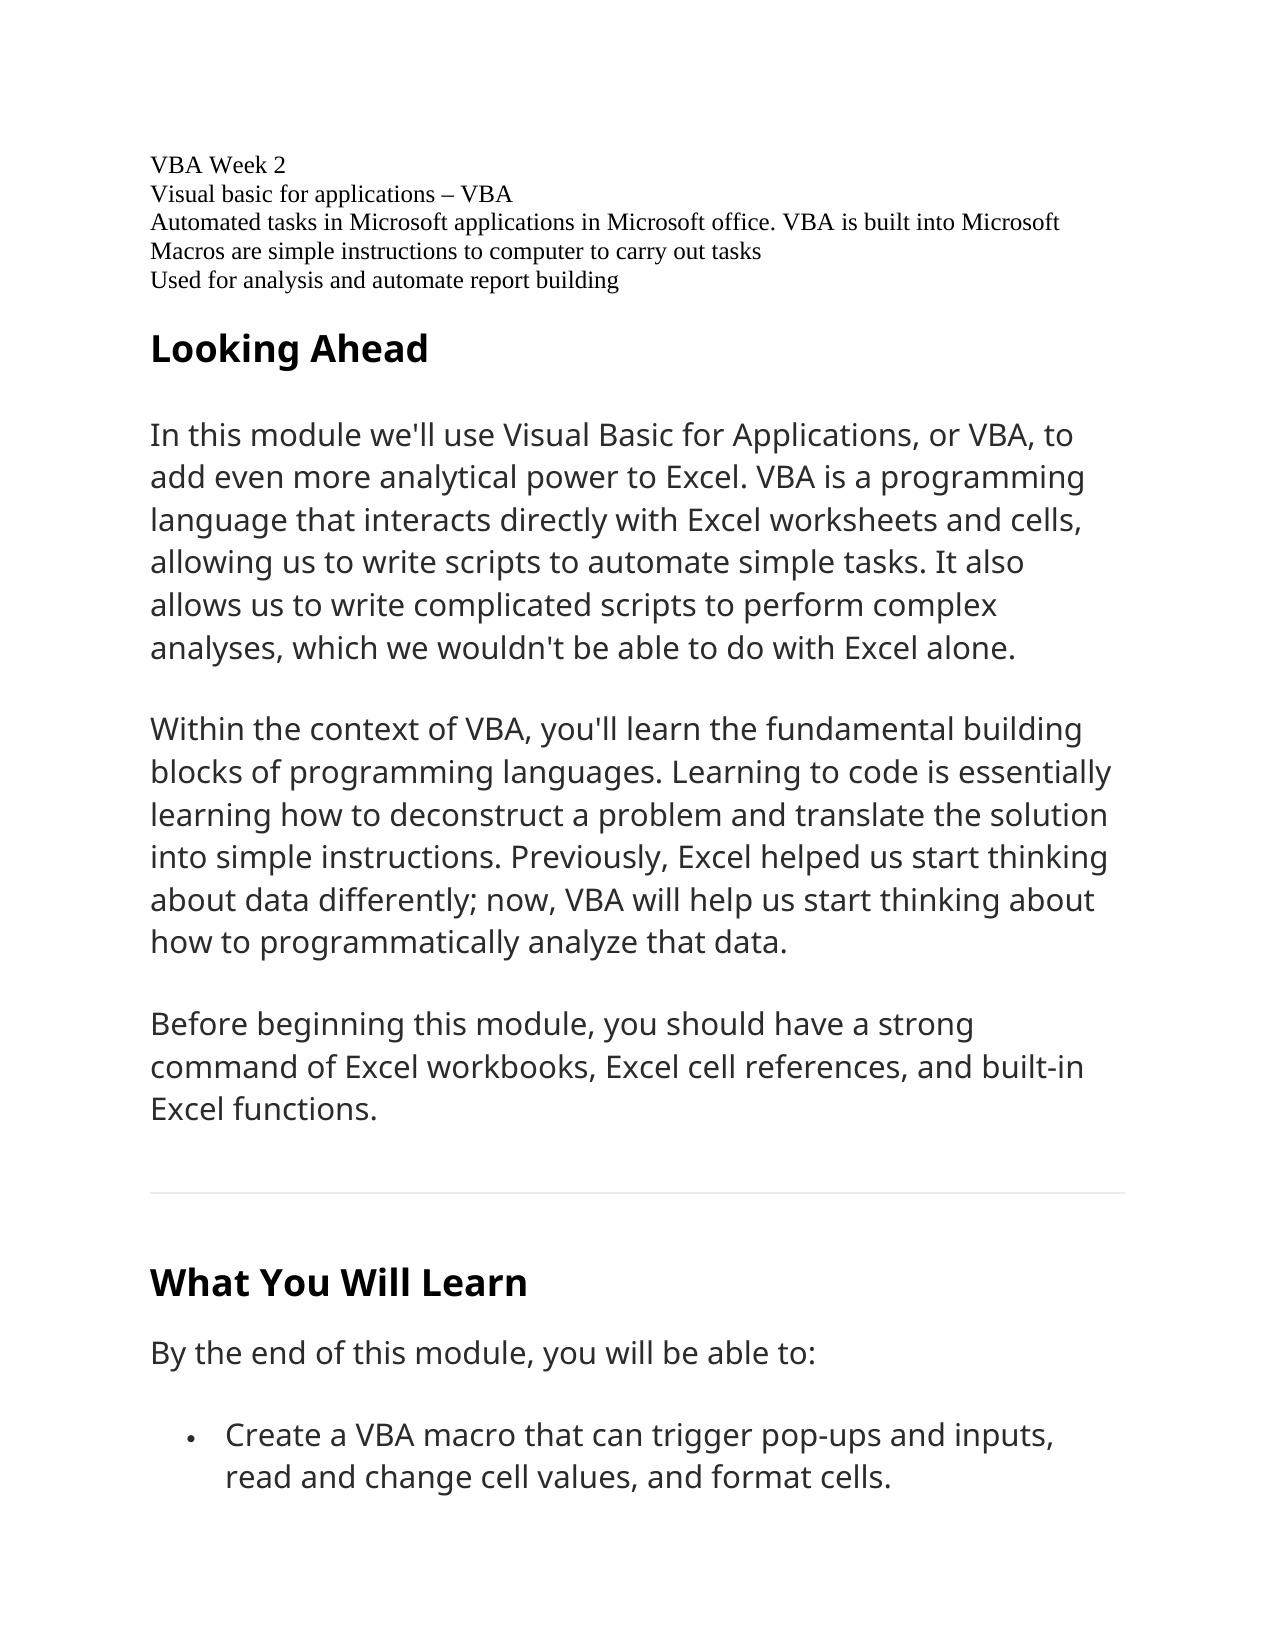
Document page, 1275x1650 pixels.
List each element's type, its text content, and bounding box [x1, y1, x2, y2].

text Within the context of VBA, you'll learn the fundamental building blocks of programming languages. Learning to code is essentially learning how to deconstruct a problem and translate the solution into simple instructions. Previously, Excel helped us start thinking about data differently; now, VBA will help us start thinking about how to programmatically analyze that data. [150, 707, 1125, 963]
text Before beginning this module, you should have a strong command of Excel workbooks, Excel cell references, and built-in Excel functions. [150, 1002, 1125, 1130]
text In this module we'll use Visual Basic for Applications, or VBA, to add even more analytical power to Excel. VBA is a programming language that interacts directly with Excel worksheets and cells, allowing us to write scripts to automate simple tasks. It also allows us to write complicated scripts to perform complex analyses, which we wouldn't be able to do with Excel alone. [150, 413, 1125, 668]
text Looking Ahead [150, 322, 1125, 373]
text What You Will Learn [150, 1194, 1125, 1307]
text Macros are simple instructions to computer to carry out tasks [150, 236, 1125, 265]
text VBA Week 2 [150, 150, 1125, 179]
text Automated tasks in Microsoft applications in Microsoft office. VBA is built into Microsoft [150, 207, 1125, 236]
text Used for analysis and automate report building [150, 265, 1125, 294]
text By the end of this module, you will be able to: [150, 1331, 1125, 1373]
text Visual basic for applications – VBA [150, 179, 1125, 207]
list Create a VBA macro that can trigger pop-ups and inputs, read and change cell values, and format cells. [187, 1412, 1125, 1498]
